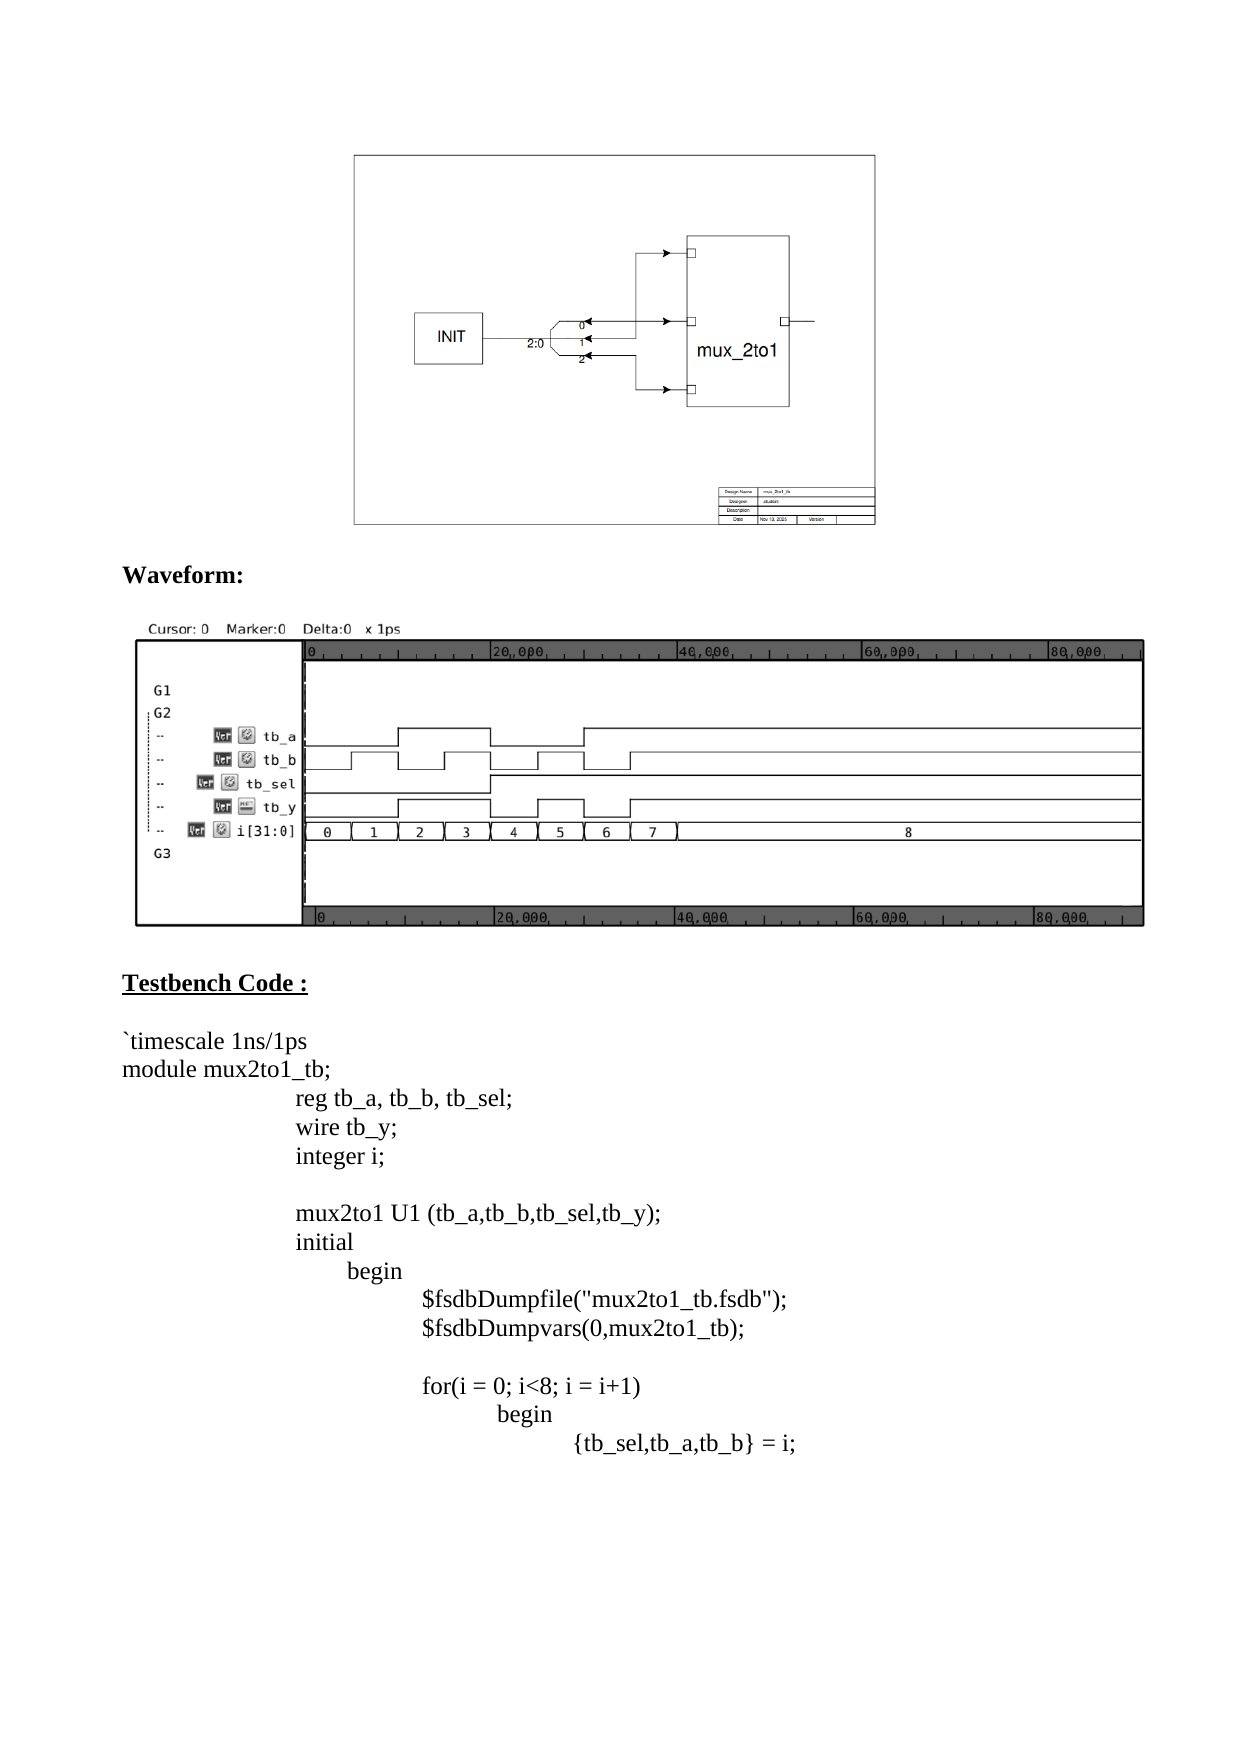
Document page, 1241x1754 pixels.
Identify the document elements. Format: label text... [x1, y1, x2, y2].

picture [346, 150, 882, 532]
text integer i; [122, 1141, 1153, 1169]
text `timescale 1ns/1ps [122, 1026, 1153, 1054]
text initial [122, 1227, 1153, 1256]
text module mux2to1_tb; [122, 1054, 1153, 1083]
text Waveform: [122, 560, 1153, 589]
text Testbench Code : [122, 968, 1153, 997]
text {tb_sel,tb_a,tb_b} = i; [122, 1428, 1153, 1457]
text begin [122, 1256, 1153, 1284]
text wire tb_y; [122, 1112, 1153, 1141]
text reg tb_a, tb_b, tb_sel; [122, 1083, 1153, 1112]
text begin [122, 1399, 1153, 1428]
picture [121, 617, 1153, 940]
text $fsdbDumpfile("mux2to1_tb.fsdb"); [122, 1284, 1153, 1313]
text mux2to1 U1 (tb_a,tb_b,tb_sel,tb_y); [122, 1198, 1153, 1227]
text $fsdbDumpvars(0,mux2to1_tb); [122, 1313, 1153, 1342]
text for(i = 0; i<8; i = i+1) [122, 1371, 1153, 1399]
